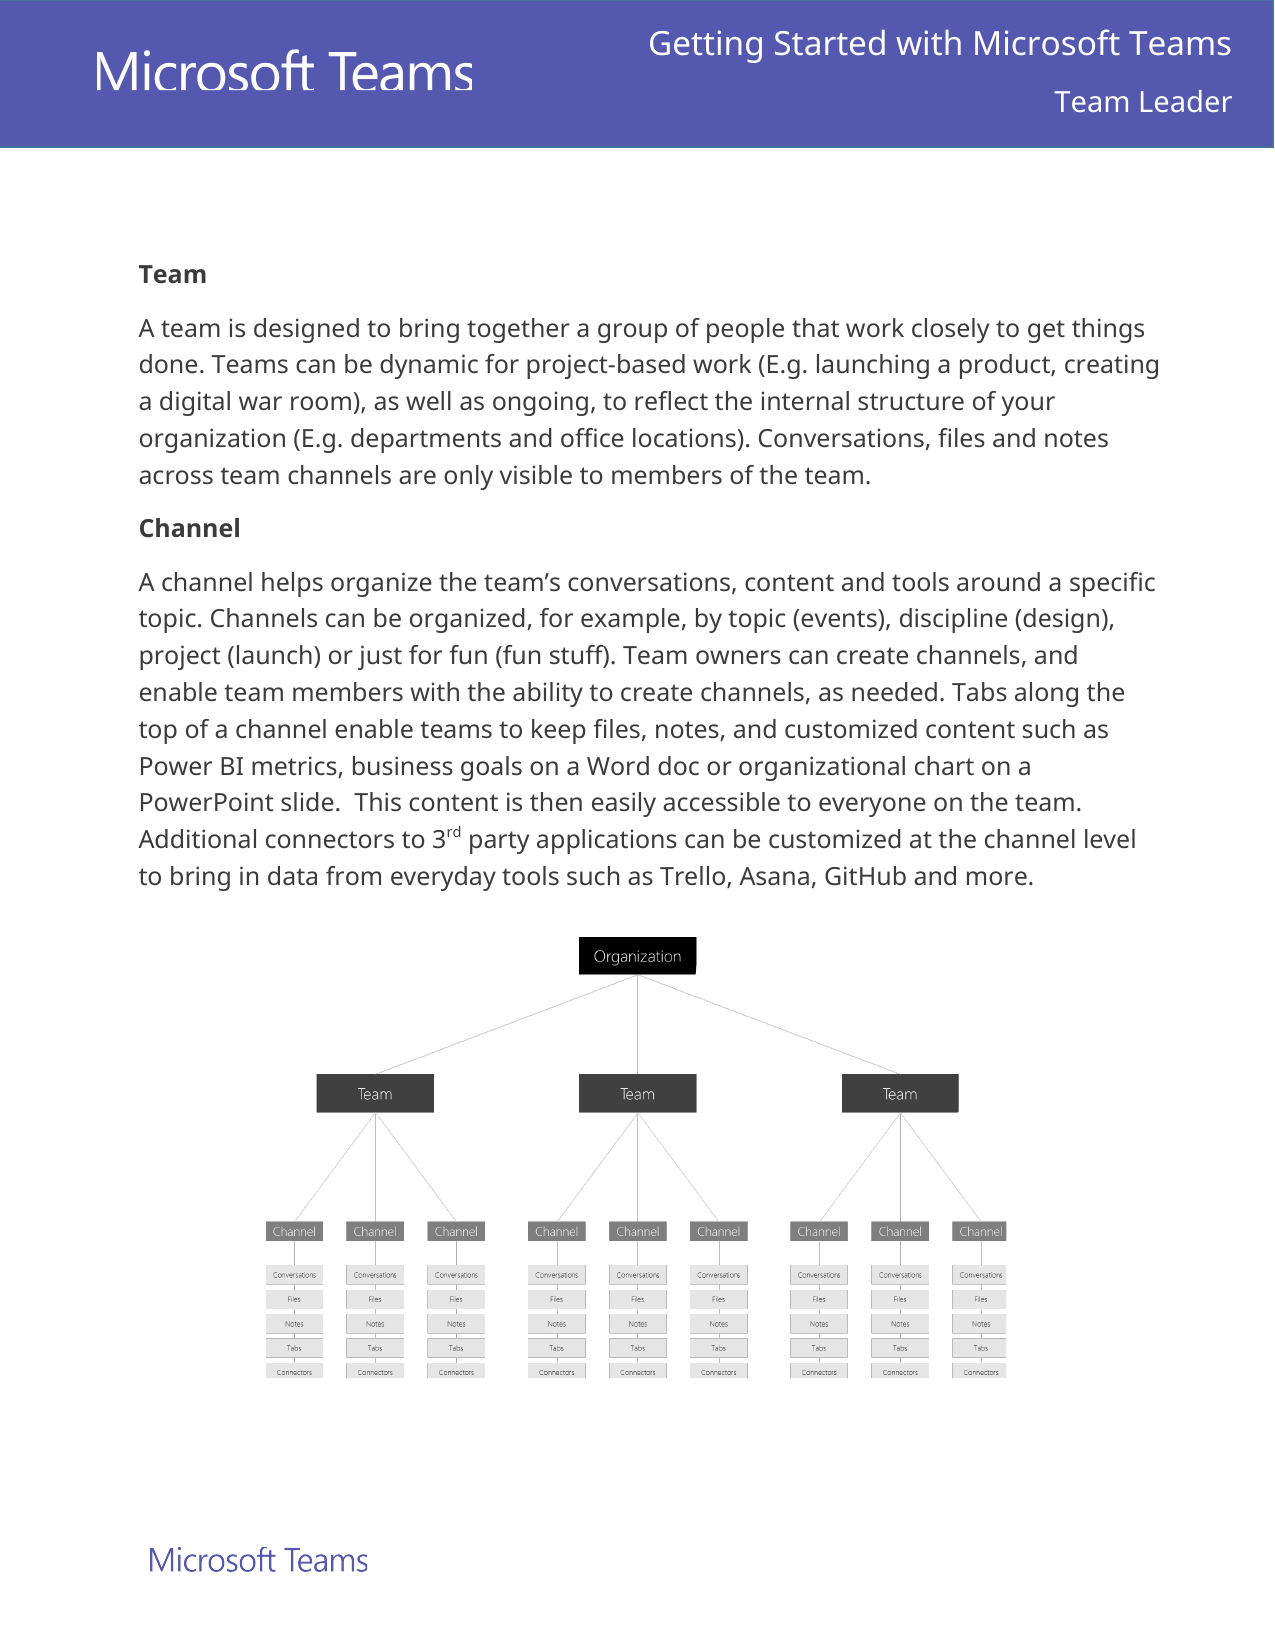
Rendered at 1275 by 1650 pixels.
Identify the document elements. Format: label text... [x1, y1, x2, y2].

subtitle Channel [138, 511, 1162, 545]
picture [265, 937, 1006, 1378]
text A team is designed to bring together a group of people that work closely to get things done. Teams can be dynamic for project-based work (E.g. launching a product, creating a digital war room), as well as ongoing, to reflect the internal structure of your organization (E.g. departments and office locations). Conversations, files and notes across team channels are only visible to members of the team. [138, 310, 1162, 491]
subtitle Team [138, 257, 1162, 291]
picture [150, 1547, 368, 1572]
picture [96, 49, 472, 91]
text A channel helps organize the team’s conversations, content and tools around a specific topic. Channels can be organized, for example, by topic (events), discipline (design), project (launch) or just for fun (fun stuff). Team owners can create channels, and enable team members with the ability to create channels, as needed. Tabs along the top of a channel enable teams to keep files, notes, and customized content such as Power BI metrics, business goals on a Word doc or organizational chart on a PowerPoint slide. This content is then easily accessible to everyone on the team. Additional connectors to 3rd party applications can be customized at the channel level to bring in data from everyday tools such as Trello, Asana, GitHub and more. [138, 564, 1162, 892]
